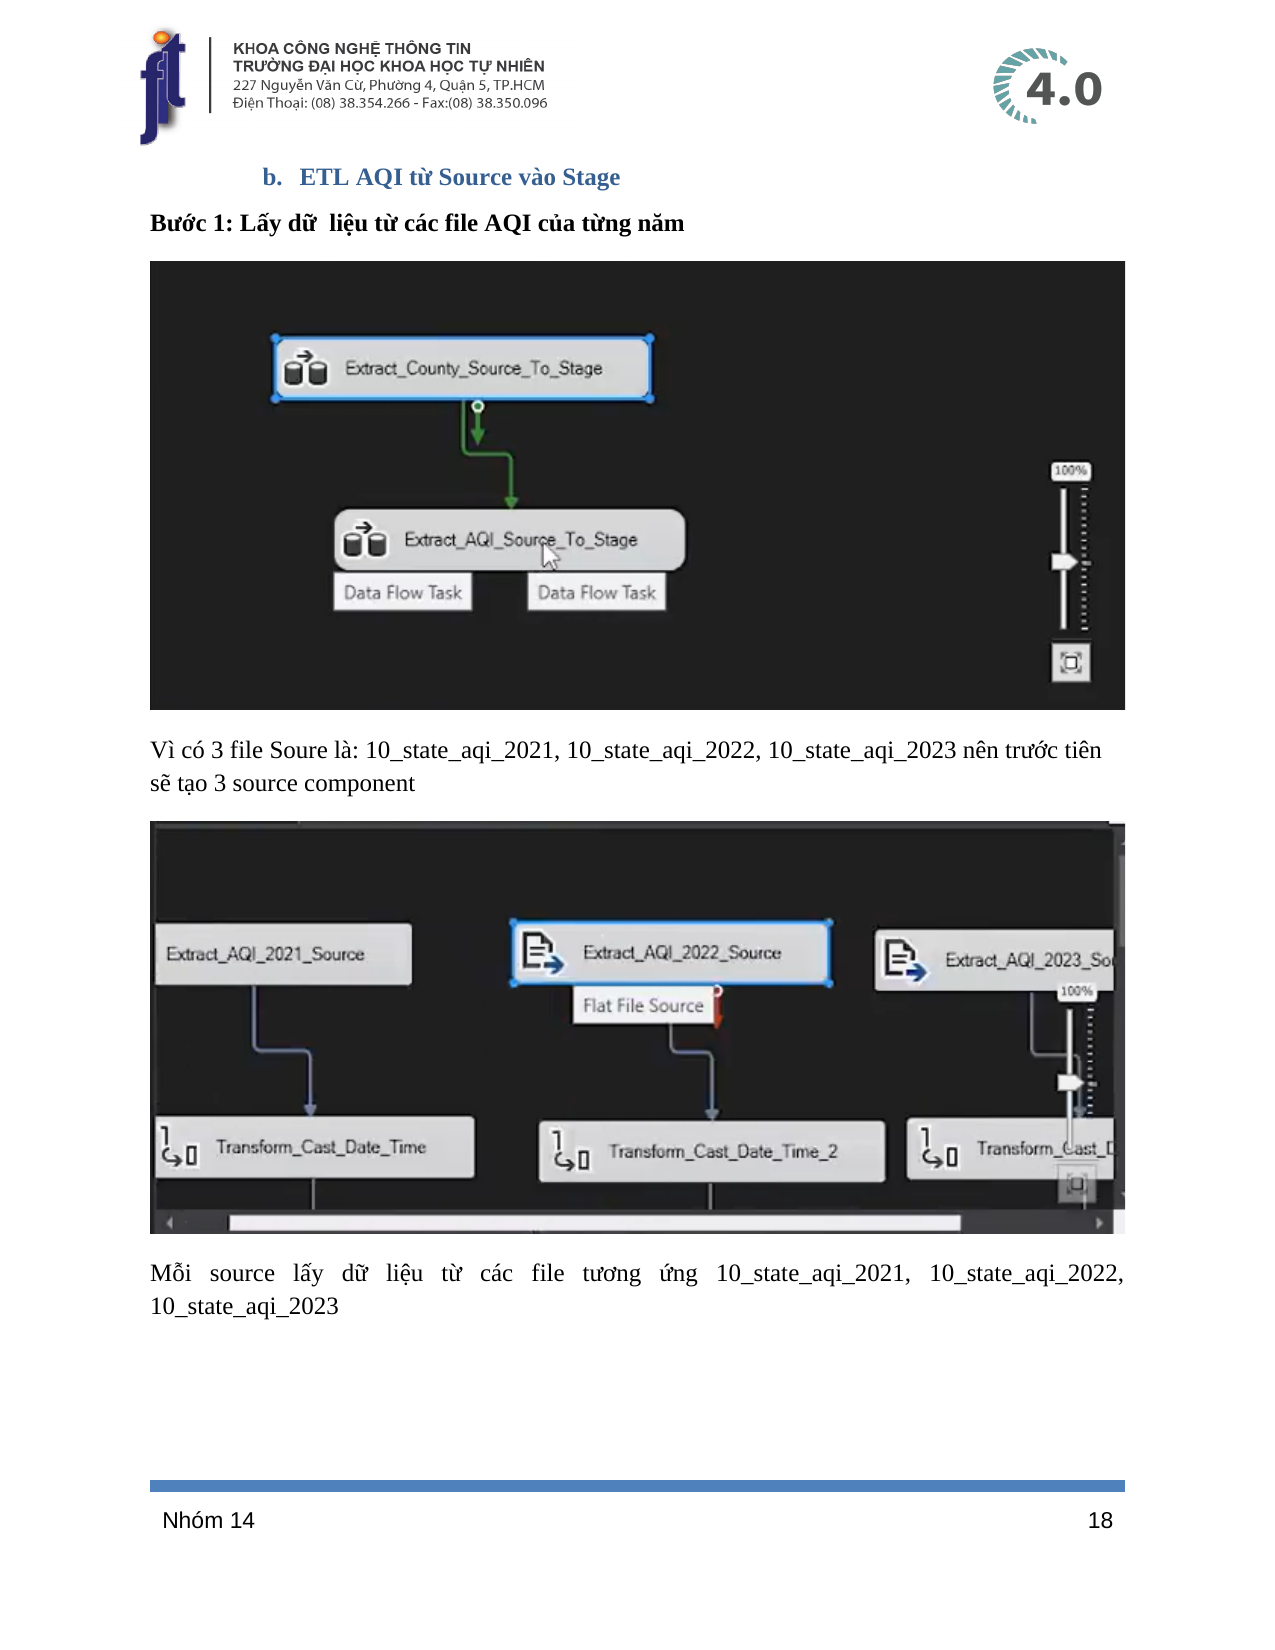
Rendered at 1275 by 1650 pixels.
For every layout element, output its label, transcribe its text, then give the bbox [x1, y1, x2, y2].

text Mỗi source lấy dữ liệu từ các file tương ứng 10_state_aqi_2021, 10_state_aqi_2022, 10_state_aqi_2023 [150, 1258, 1125, 1320]
picture [985, 41, 1108, 127]
text Vì có 3 file Soure là: 10_state_aqi_2021, 10_state_aqi_2022, 10_state_aqi_2023 nên trước tiên sẽ tạo 3 source component [150, 735, 1125, 796]
picture [150, 821, 1125, 1234]
subtitle ETL AQI từ Source vào Stage [262, 162, 1125, 191]
picture [117, 21, 580, 167]
picture [150, 261, 1125, 710]
text Bước 1: Lấy dữ liệu từ các file AQI của từng năm [150, 208, 1125, 237]
